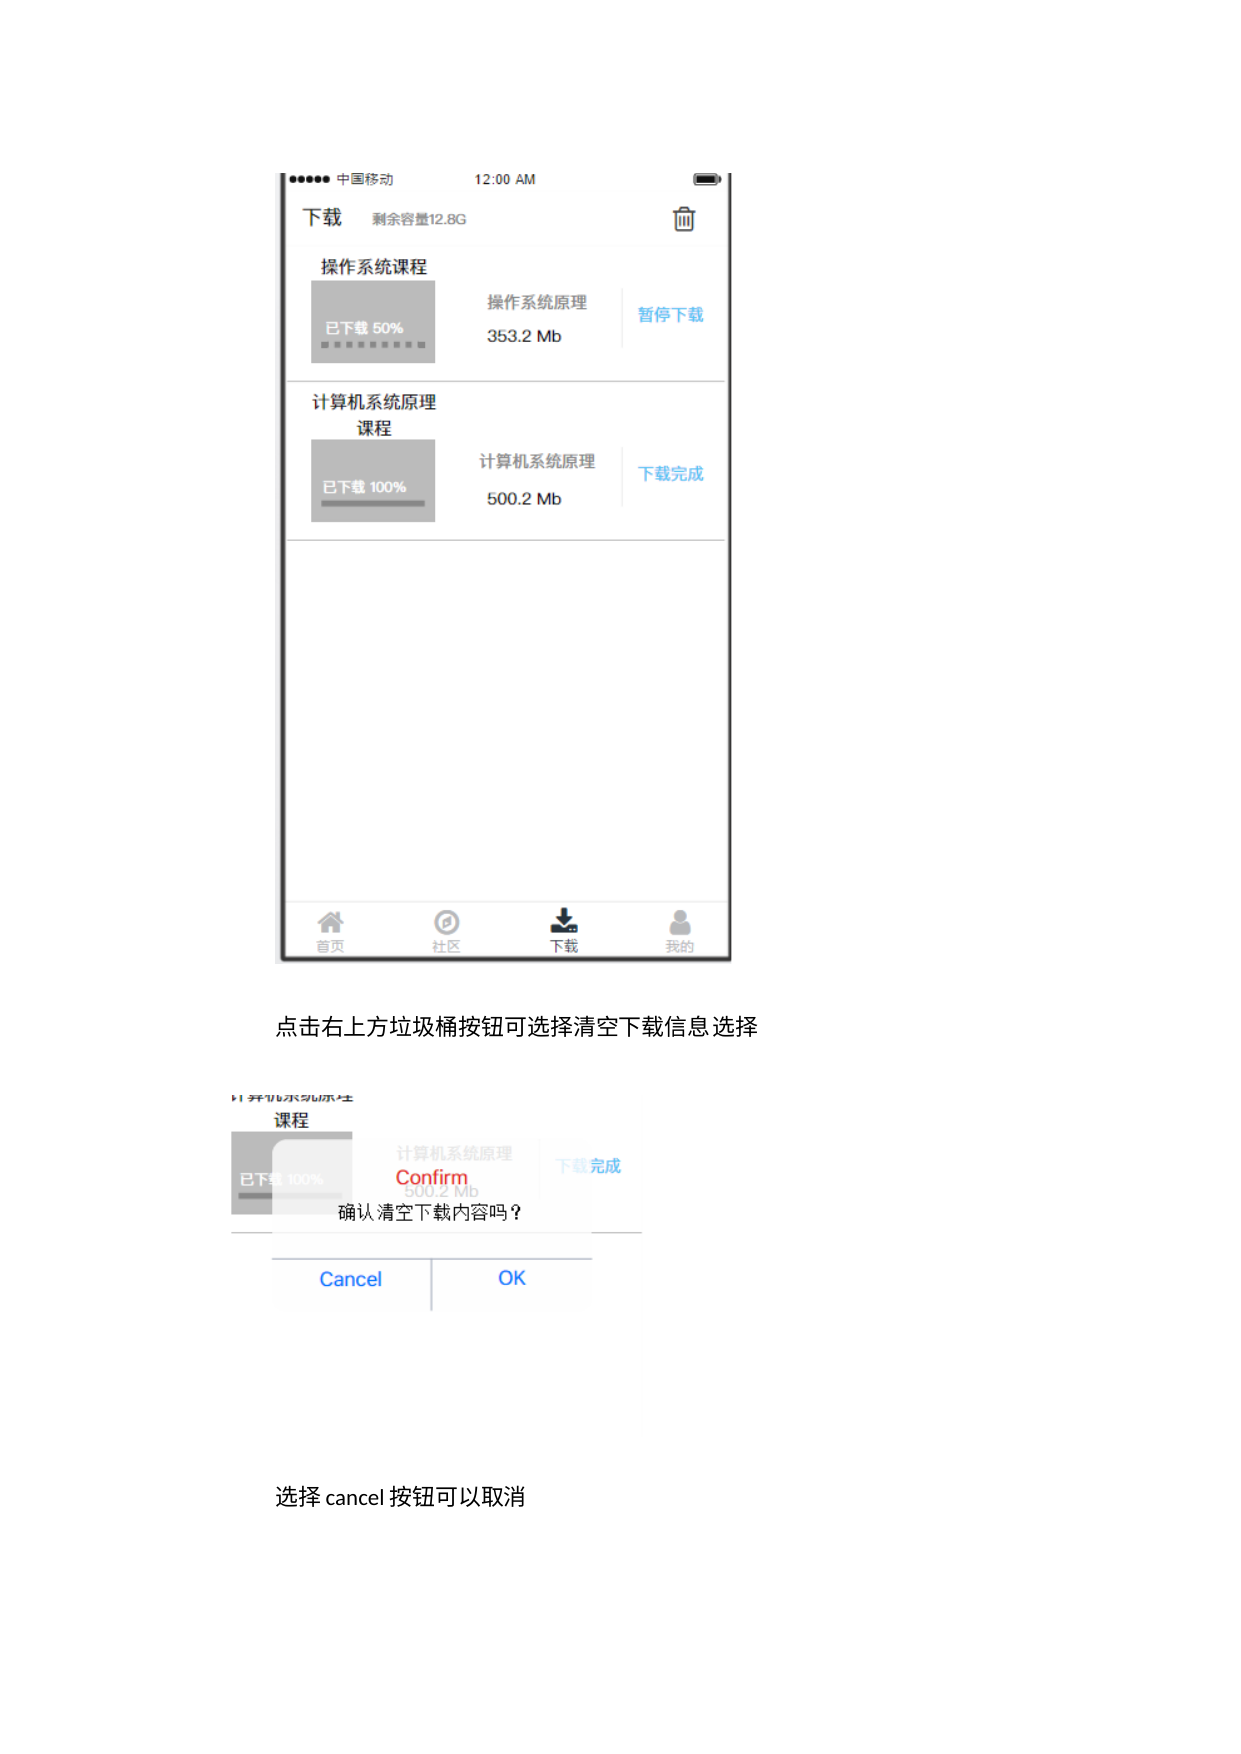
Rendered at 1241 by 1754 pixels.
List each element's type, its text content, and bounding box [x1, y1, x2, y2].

text 选择cancel按钮可以取消 [231, 1463, 1053, 1528]
picture [275, 173, 732, 964]
picture [231, 1095, 643, 1437]
